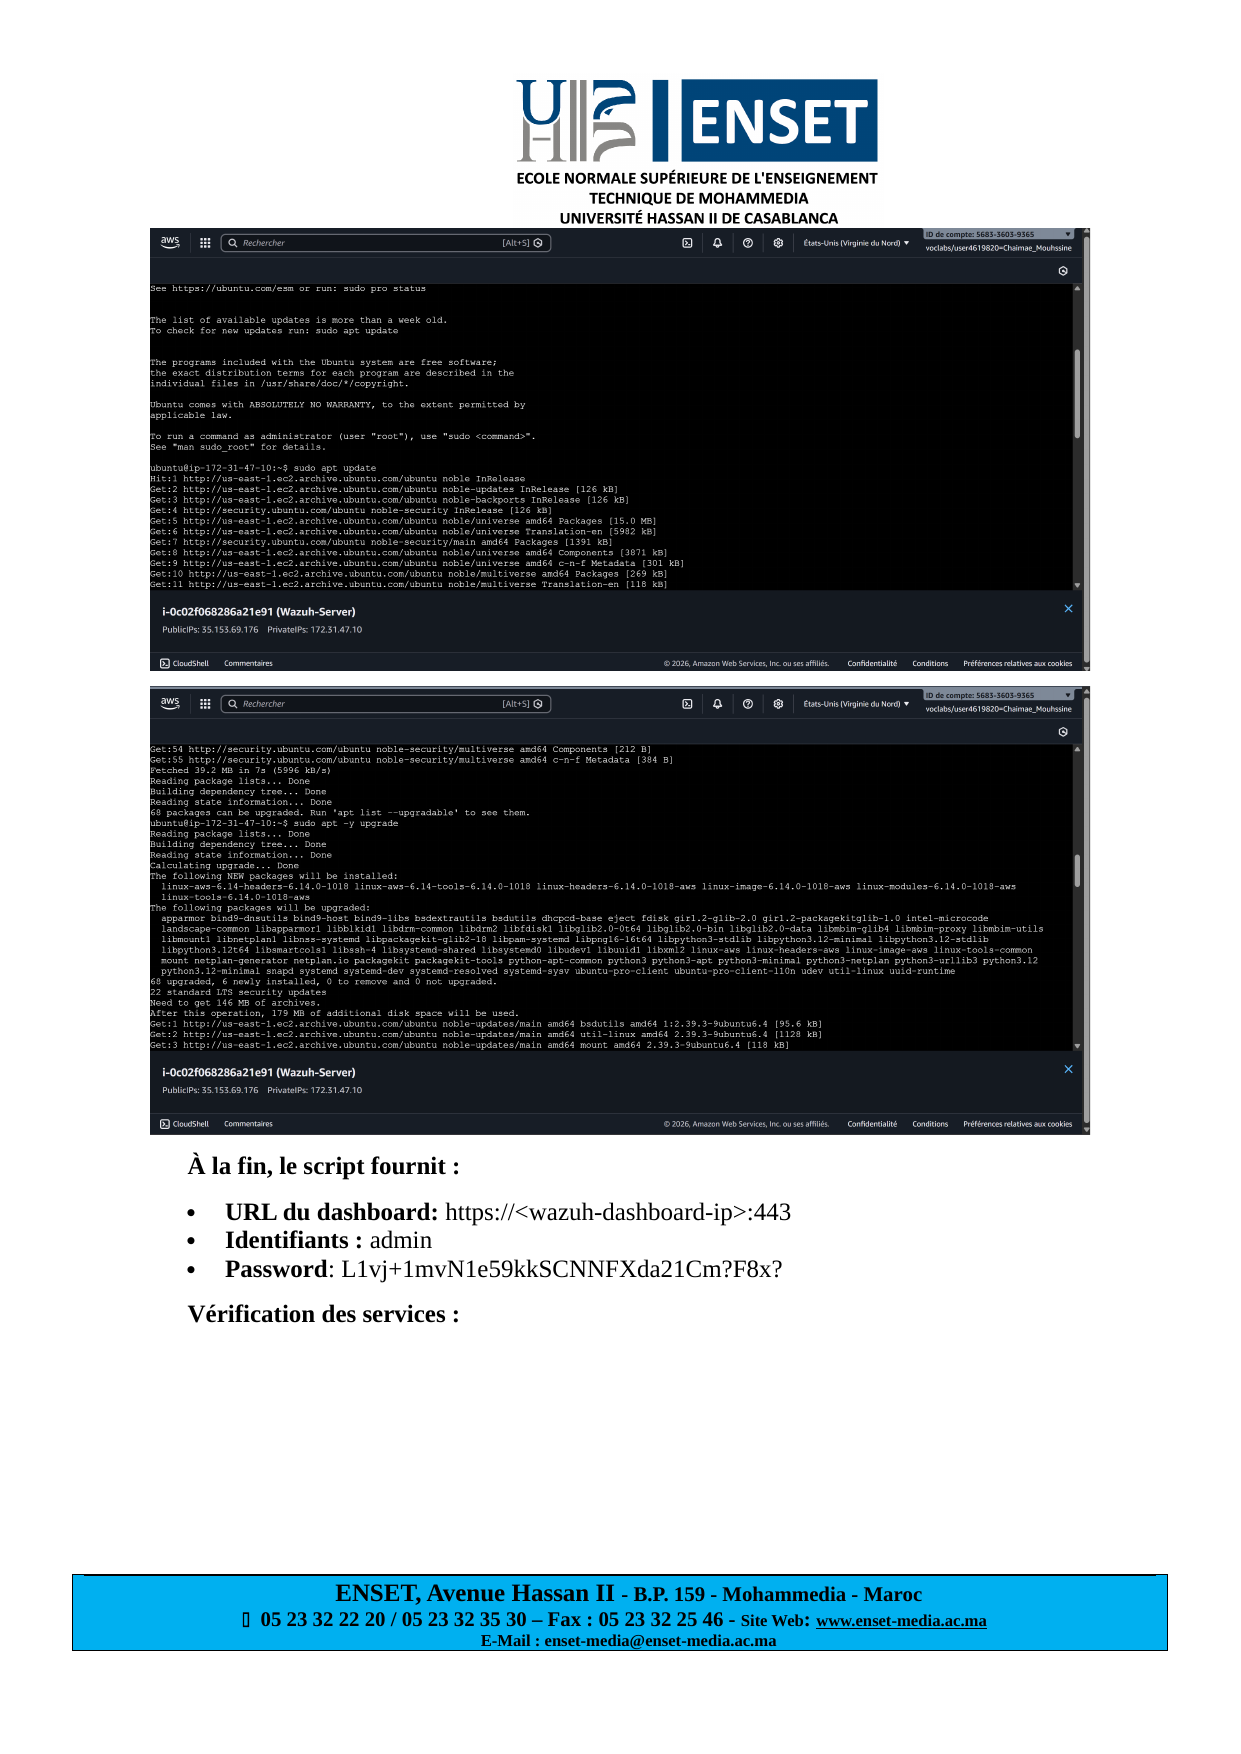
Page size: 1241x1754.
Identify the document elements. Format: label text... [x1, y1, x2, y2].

list URL du dashboard: https://<wazuh-dashboard-ip>:443 [187, 1197, 1090, 1225]
list Password: L1vj+1mvN1e59kkSCNNFXda21Cm?F8x? [187, 1254, 1090, 1283]
text À la fin, le script fournit : [187, 1151, 1090, 1180]
text Vérification des services : [187, 1299, 1090, 1328]
picture [150, 73, 1091, 671]
picture [150, 686, 1091, 1135]
list Identifiants : admin [187, 1225, 1090, 1254]
